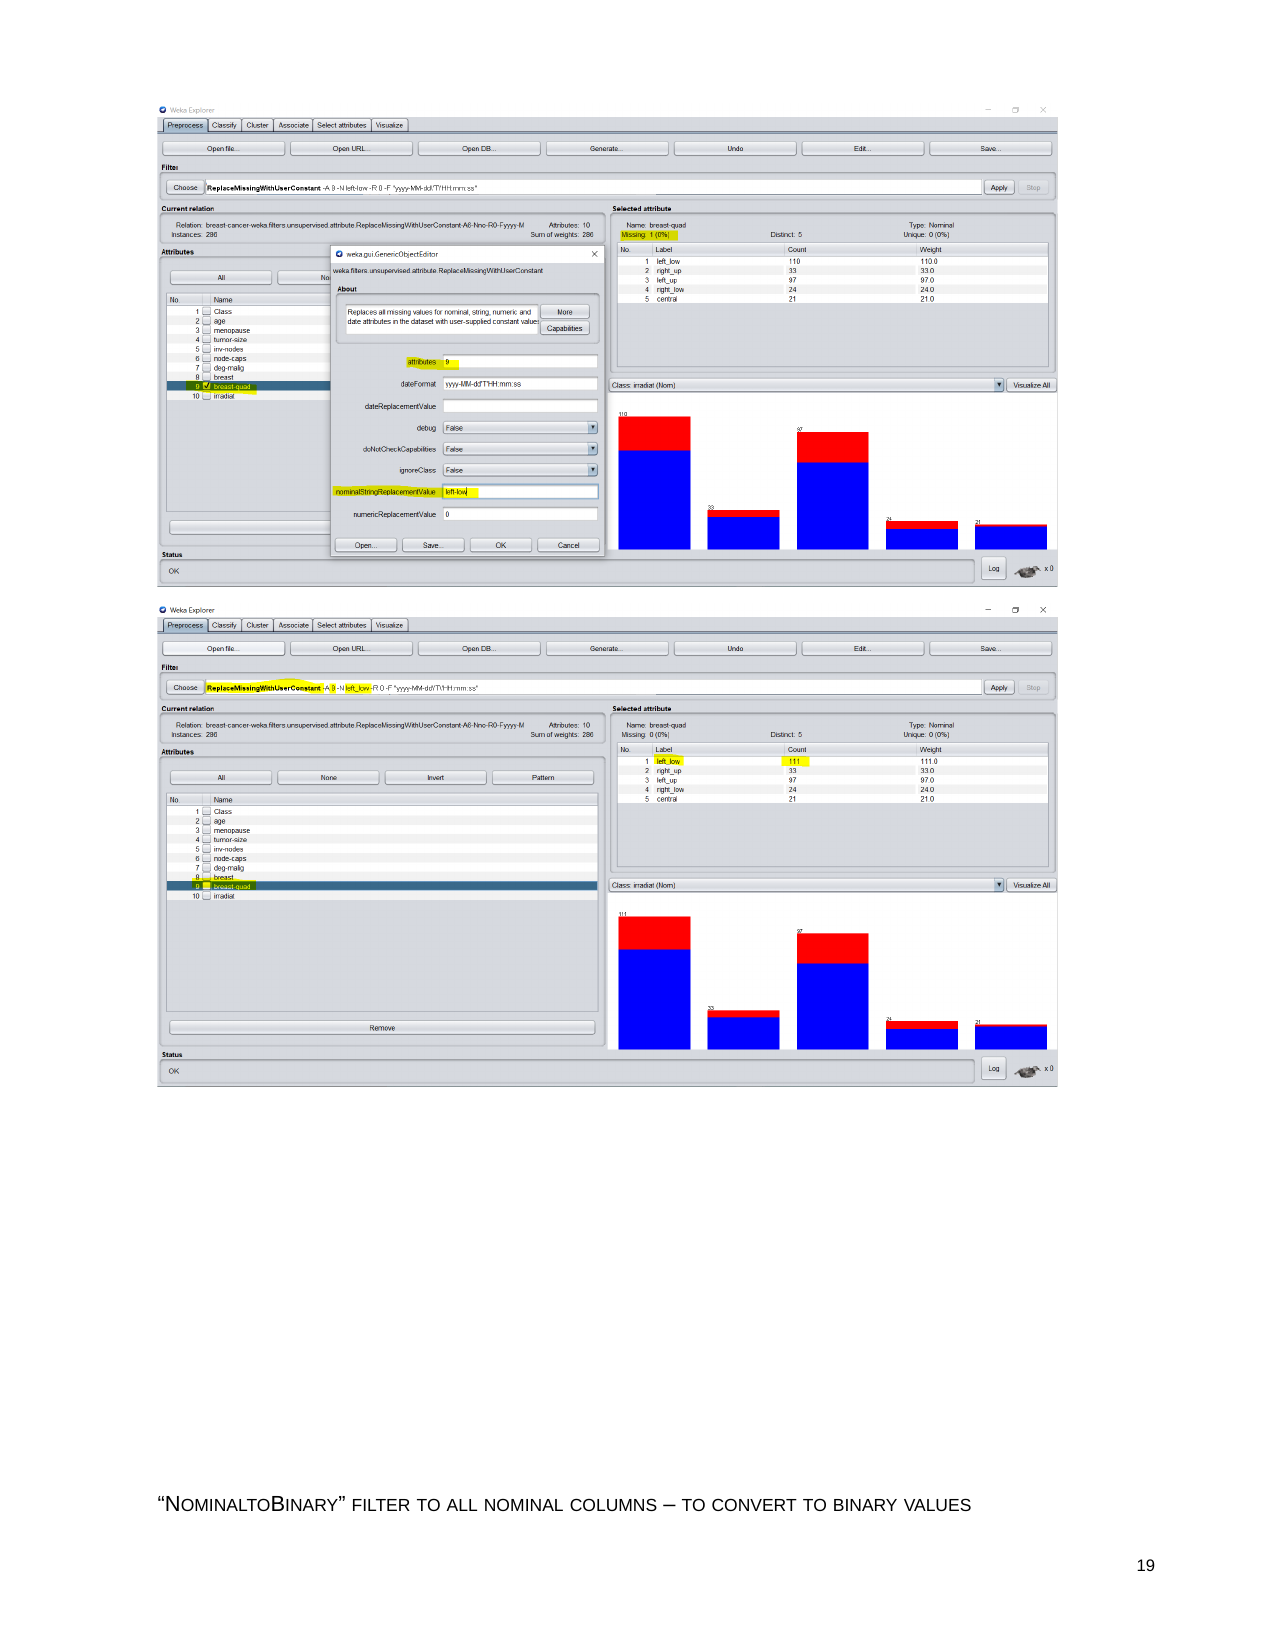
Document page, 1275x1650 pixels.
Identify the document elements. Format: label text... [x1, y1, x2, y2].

text “NominaltoBinary” filter to all nominal columns – to convert to binary values [157, 1491, 1155, 1516]
picture [157, 603, 1058, 1087]
picture [157, 103, 1058, 587]
